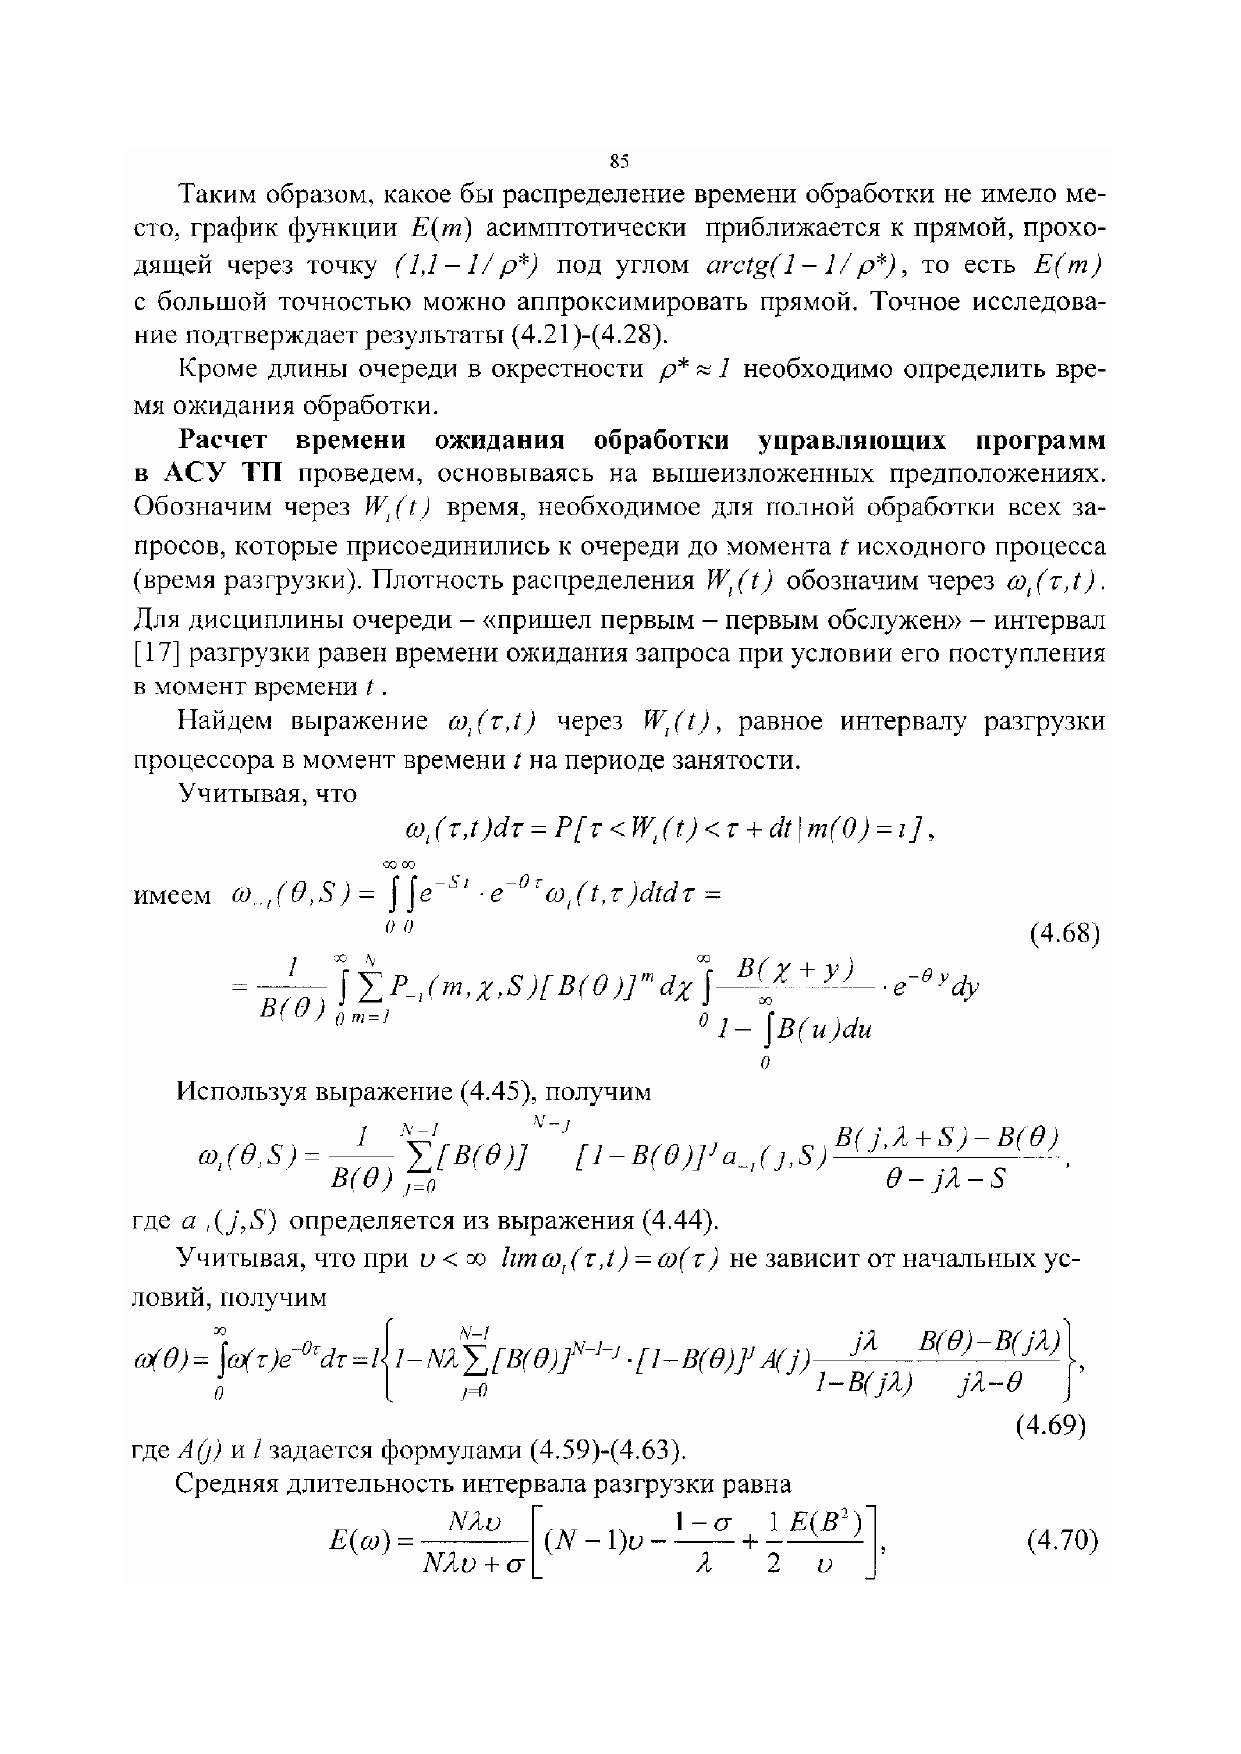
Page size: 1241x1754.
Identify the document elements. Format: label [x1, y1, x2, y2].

picture [125, 150, 1113, 1583]
